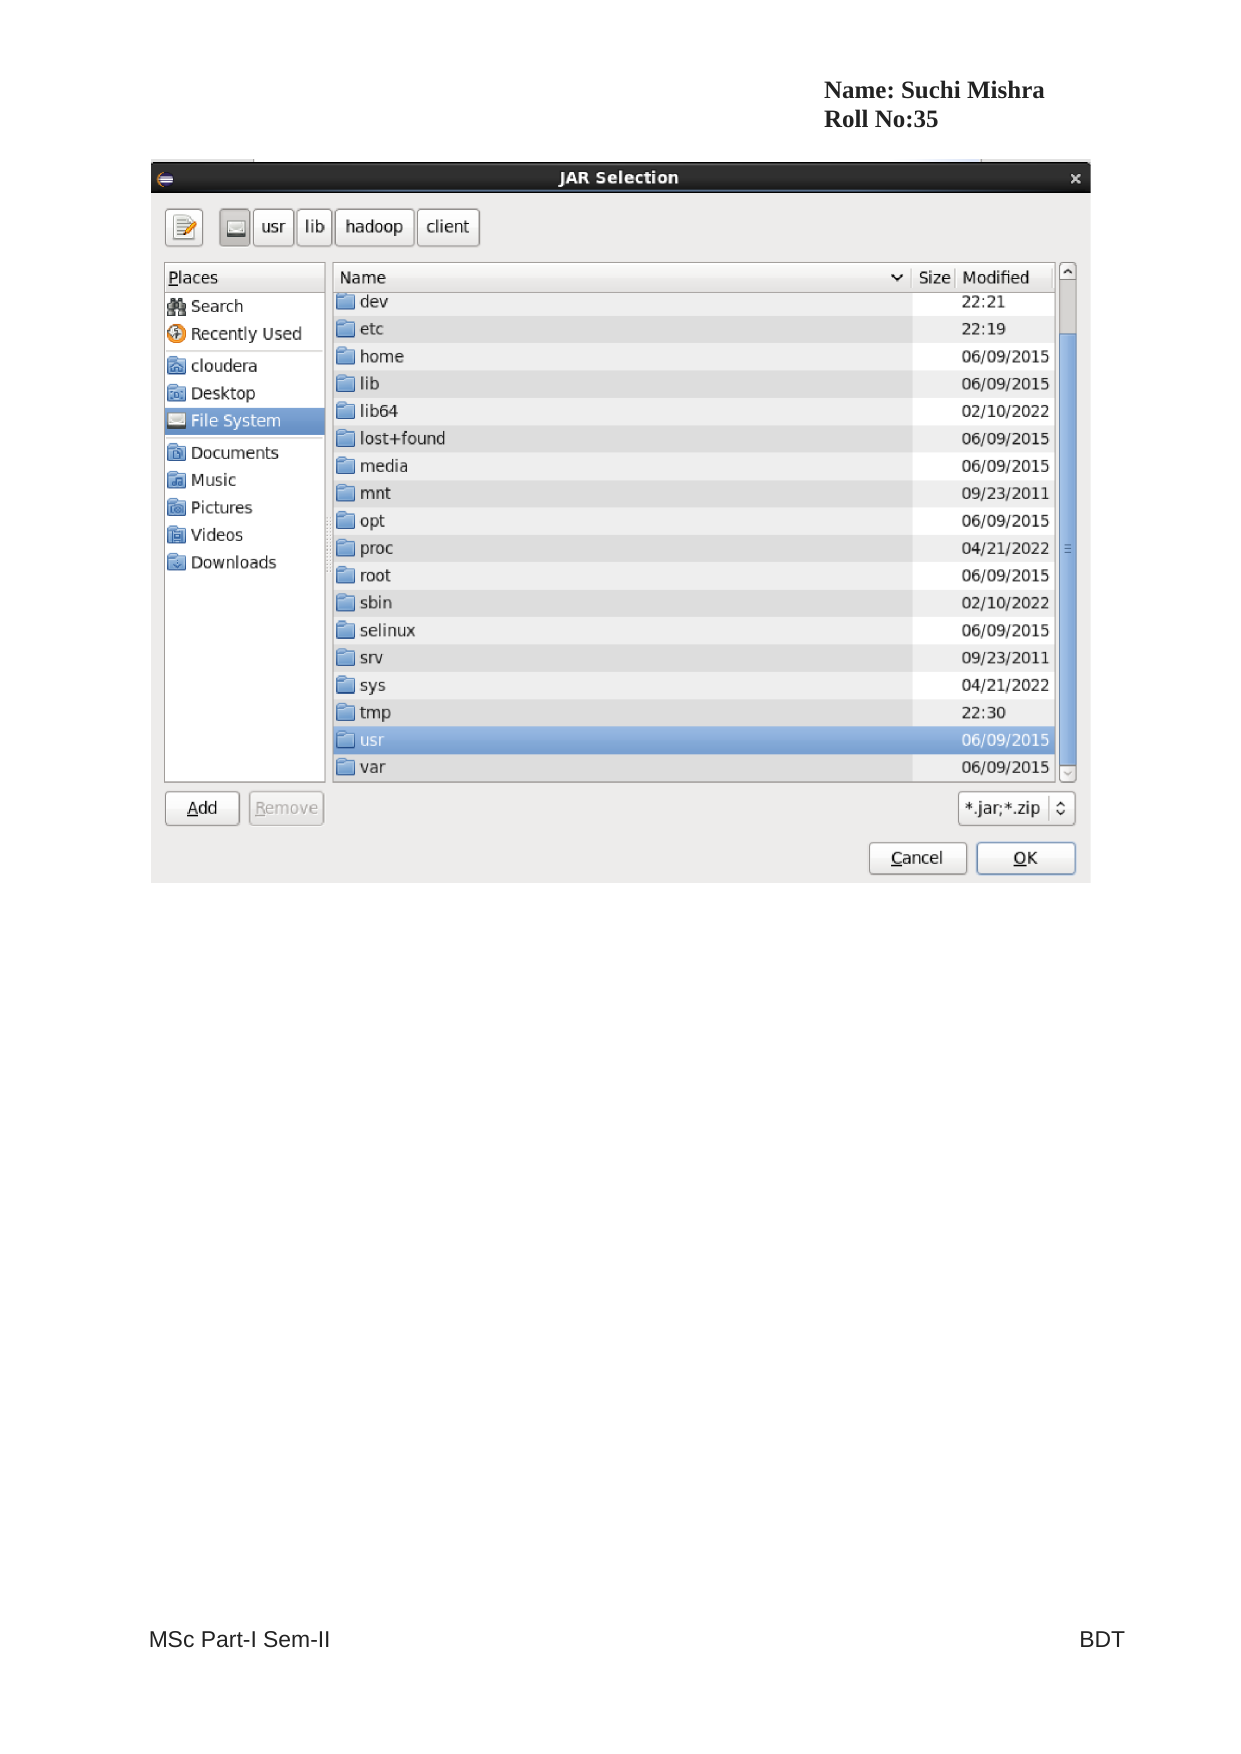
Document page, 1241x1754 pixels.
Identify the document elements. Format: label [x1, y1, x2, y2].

picture [150, 158, 1091, 883]
